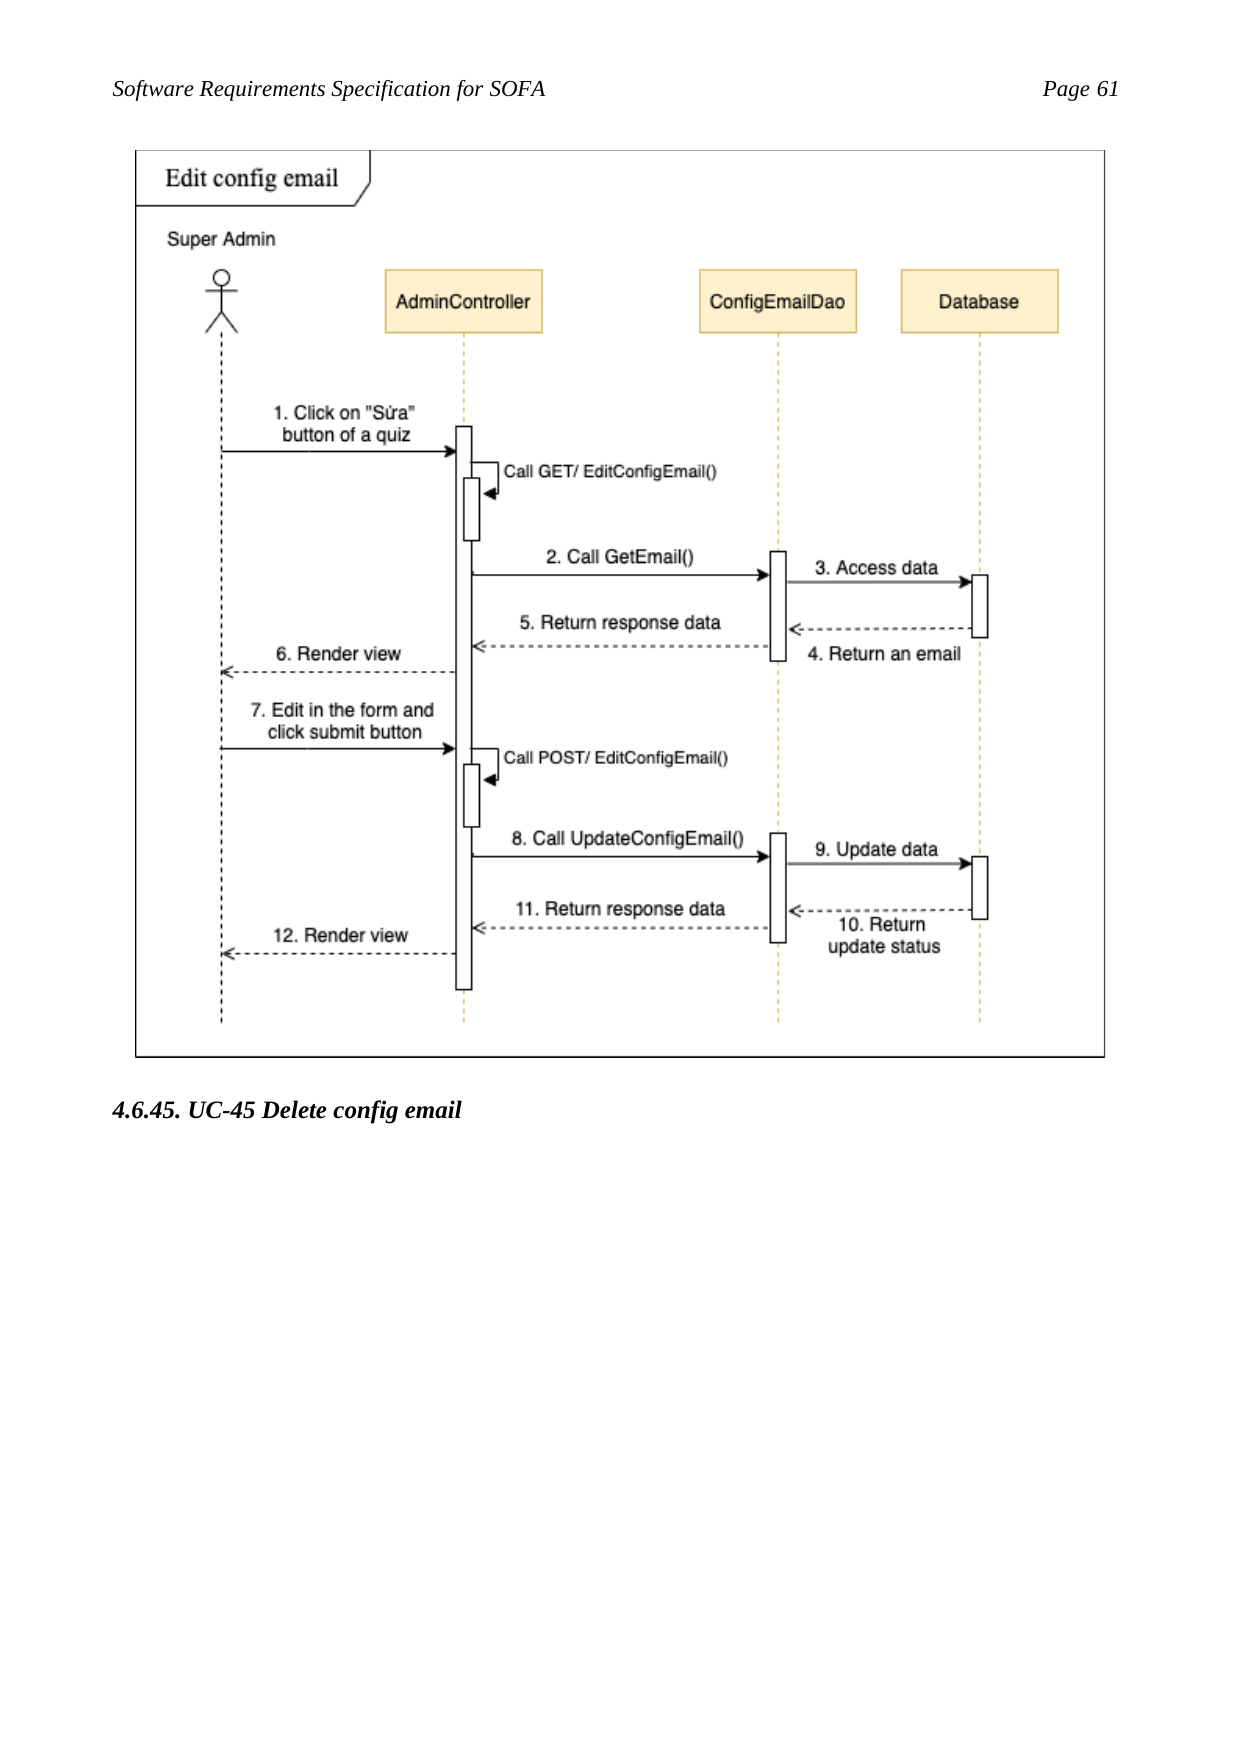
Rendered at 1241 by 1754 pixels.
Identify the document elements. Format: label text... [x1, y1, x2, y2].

text 4.6.45. UC-45 Delete config email [112, 1095, 1128, 1123]
picture [135, 150, 1106, 1058]
